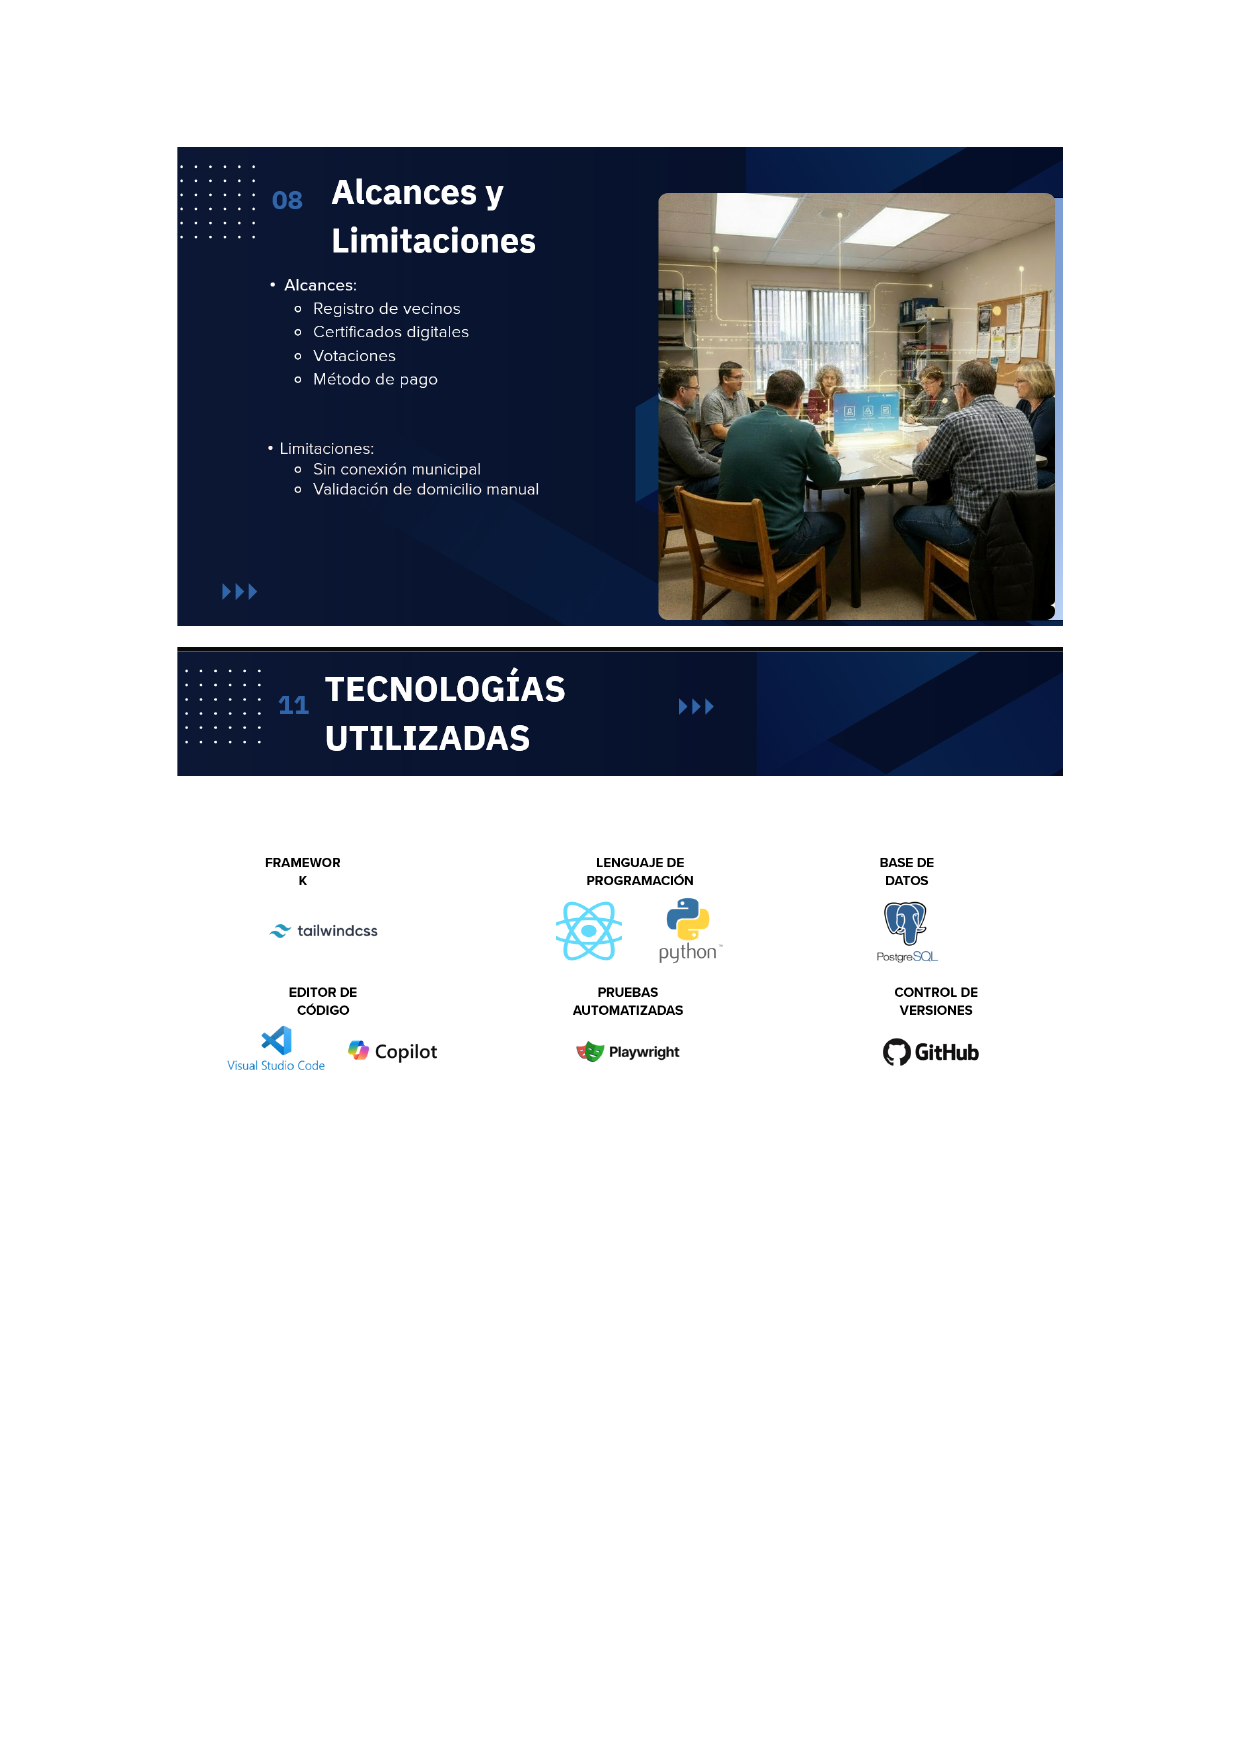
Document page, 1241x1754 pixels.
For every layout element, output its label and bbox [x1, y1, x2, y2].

picture [177, 647, 1063, 1104]
picture [177, 147, 1063, 626]
